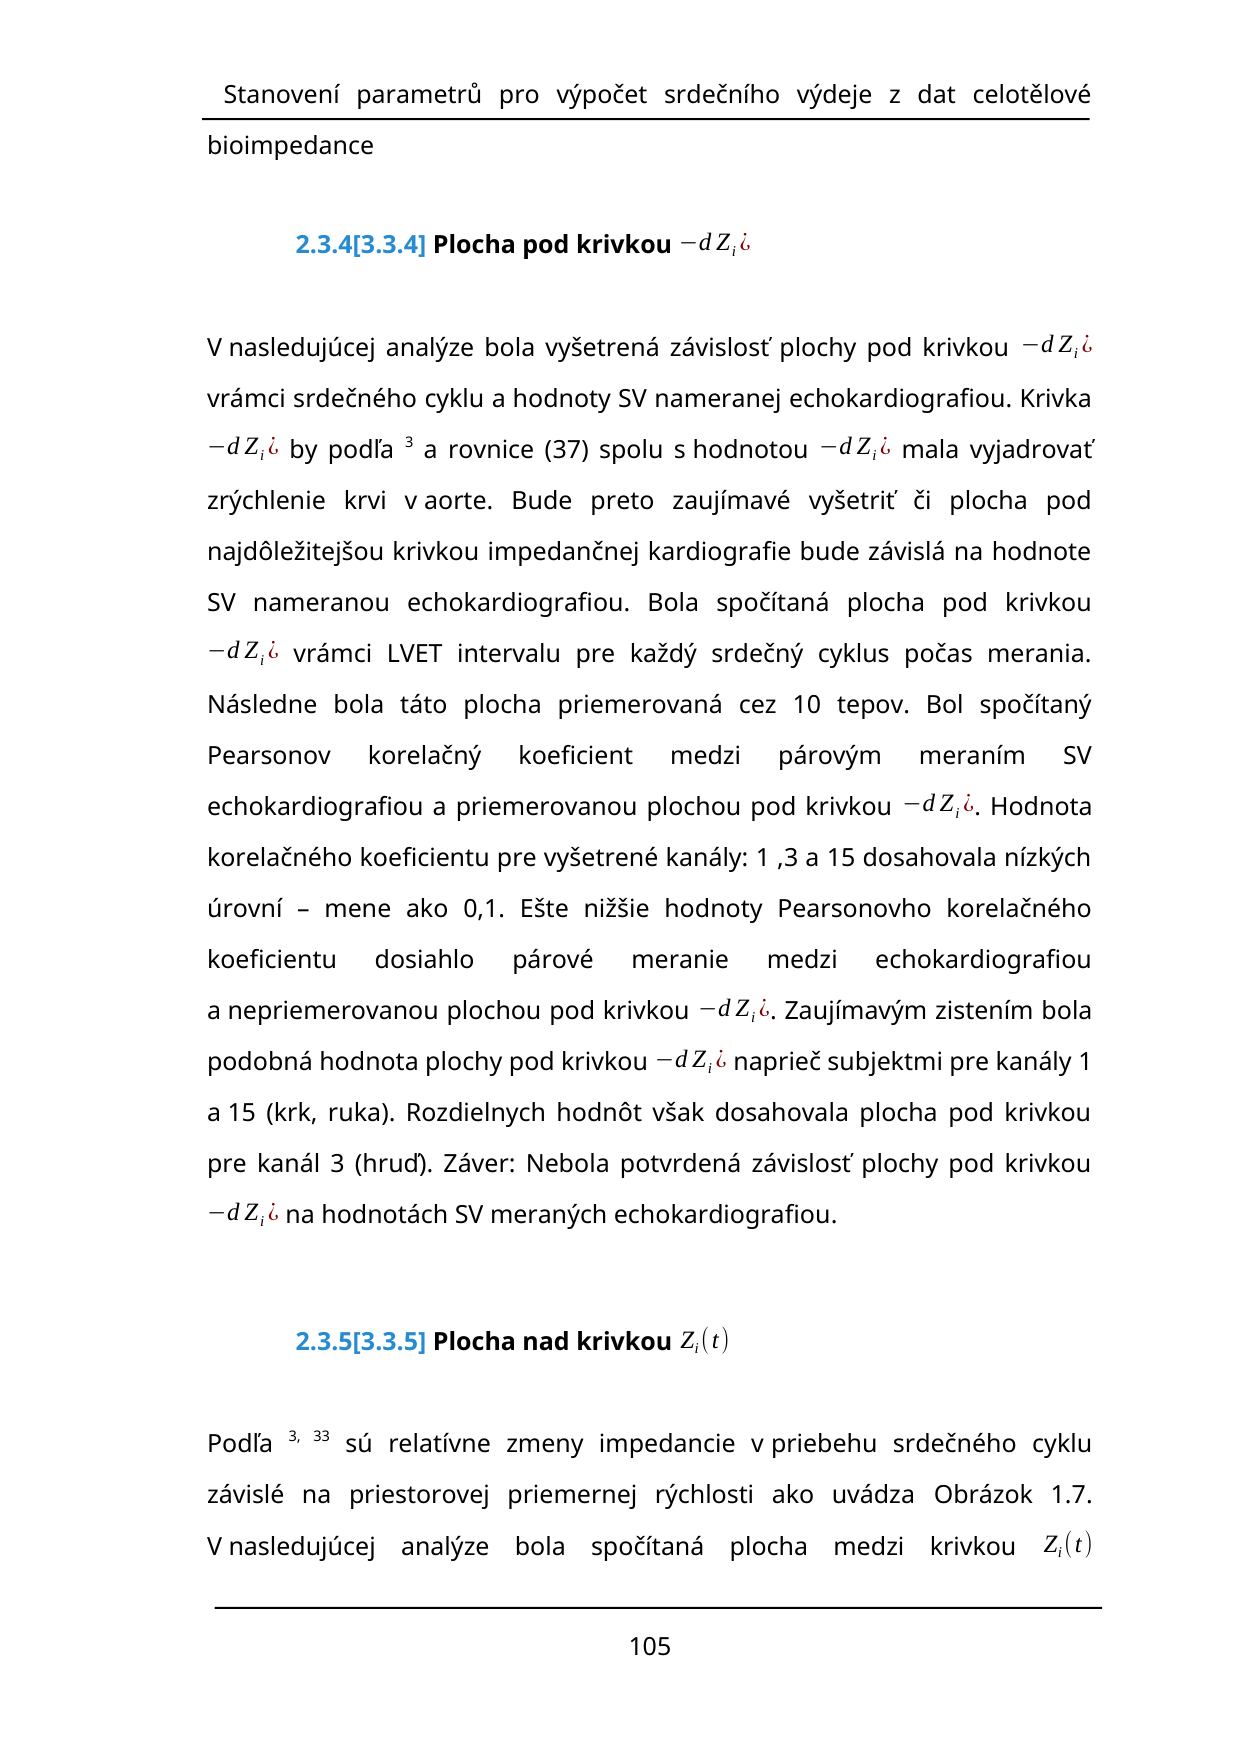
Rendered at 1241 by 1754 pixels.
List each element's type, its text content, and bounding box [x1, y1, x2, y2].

subtitle Plocha pod krivkou [295, 227, 1092, 261]
subtitle Plocha nad krivkou [295, 1324, 1092, 1358]
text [207, 1426, 1092, 1562]
text V nasledujúcej analýze bola vyšetrená závislosť plochy pod krivkou vrámci srdečného cyklu a hodnoty SV nameranej echokardiografiou. Krivka by podľa 3 a rovnice (37) spolu s hodnotou mala vyjadrovať zrýchlenie krvi v aorte. Bude preto zaujímavé vyšetriť či plocha pod najdôležitejšou krivkou impedančnej kardiografie bude závislá na hodnote SV nameranou echokardiografiou. Bola spočítaná plocha pod krivkou vrámci LVET intervalu pre každý srdečný cyklus počas merania. Následne bola táto plocha priemerovaná cez 10 tepov. Bol spočítaný Pearsonov korelačný koeficient medzi párovým meraním SV echokardiografiou a priemerovanou plochou pod krivkou . Hodnota korelačného koeficientu pre vyšetrené kanály: 1 ,3 a 15 dosahovala nízkých úrovní – mene ako 0,1. Ešte nižšie hodnoty Pearsonovho korelačného koeficientu dosiahlo párové meranie medzi echokardiografiou a nepriemerovanou plochou pod krivkou . Zaujímavým zistením bola podobná hodnota plochy pod krivkou naprieč subjektmi pre kanály 1 a 15 (krk, ruka). Rozdielnych hodnôt však dosahovala plocha pod krivkou pre kanál 3 (hruď). Záver: Nebola potvrdená závislosť plochy pod krivkou na hodnotách SV meraných echokardiografiou. [207, 329, 1092, 1231]
